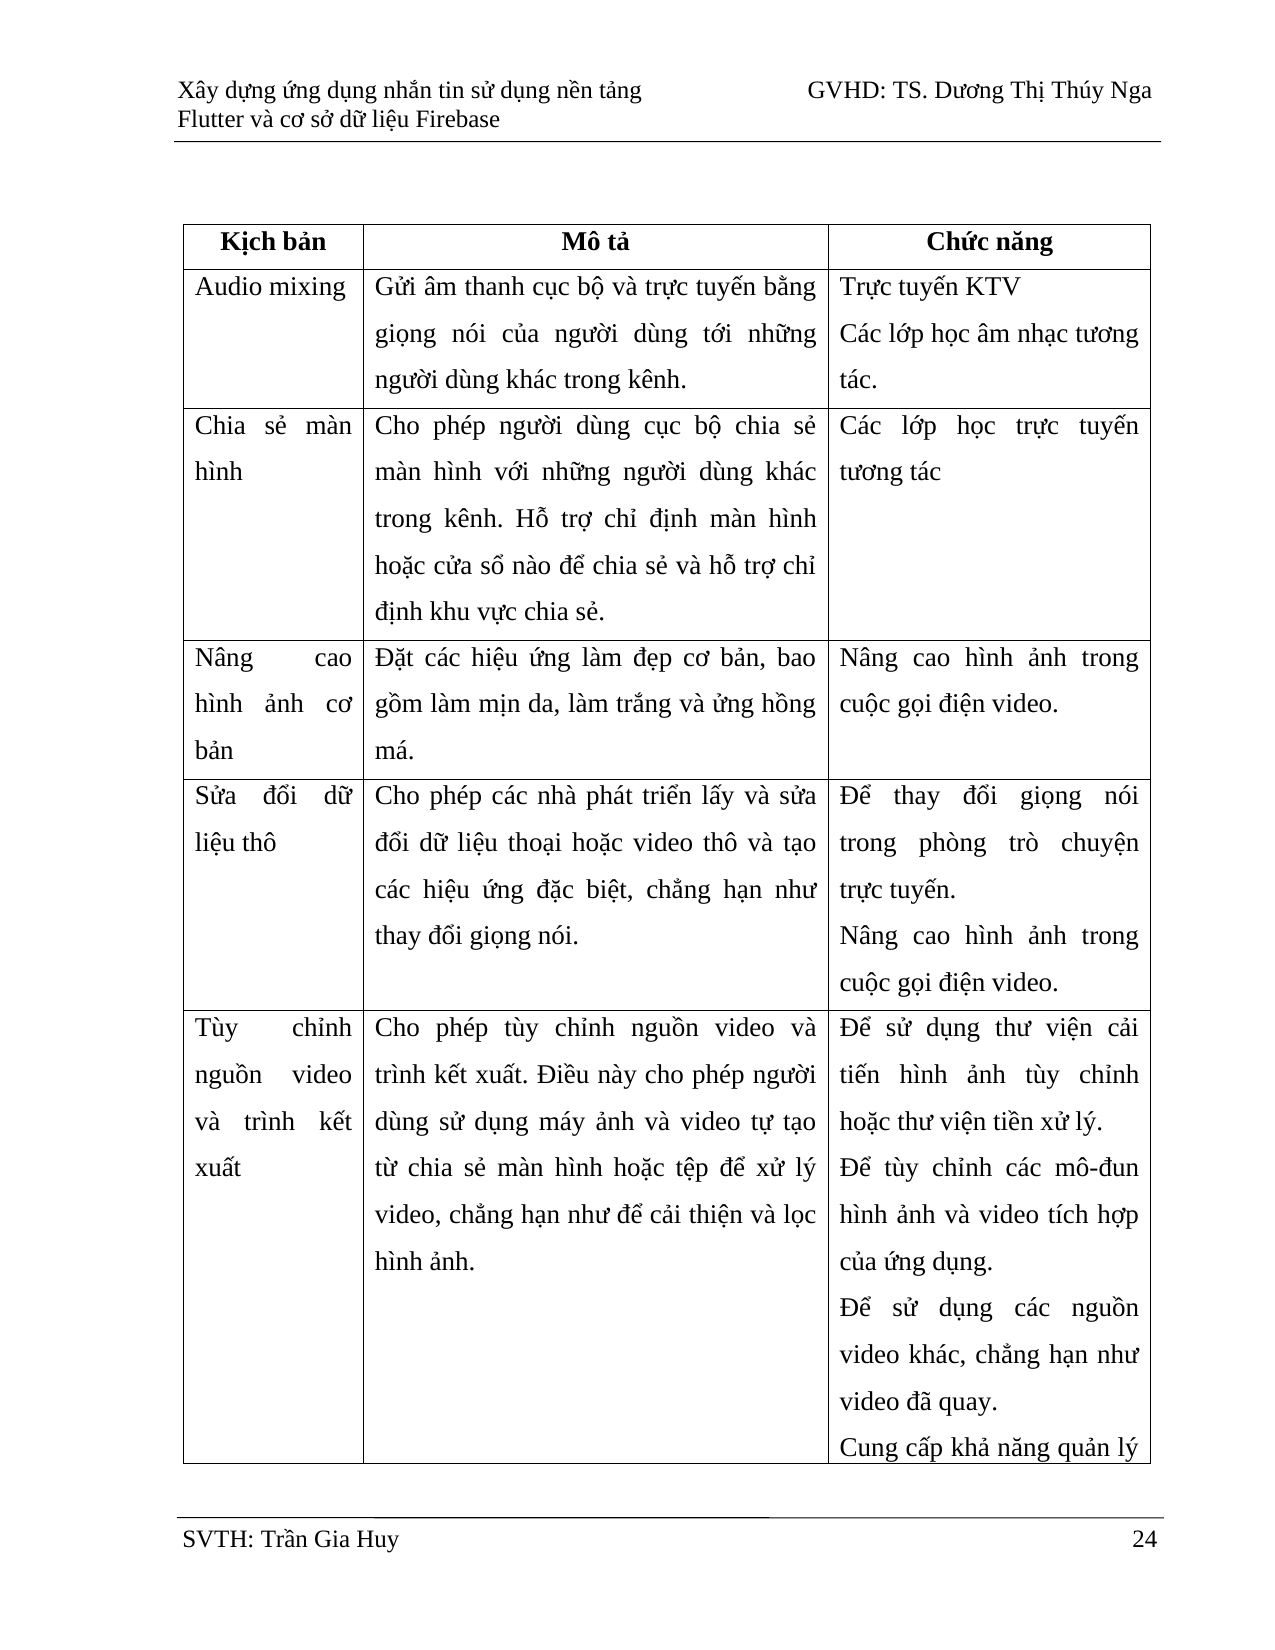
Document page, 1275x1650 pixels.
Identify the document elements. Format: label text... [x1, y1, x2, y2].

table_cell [829, 1011, 1150, 1463]
table_cell Đặt các hiệu ứng làm đẹp cơ bản, bao gồm làm mịn da, làm trắng và ửng hồng má. [364, 641, 828, 778]
table_cell Nâng cao hình ảnh trong cuộc gọi điện video. [829, 641, 1150, 778]
table_cell Audio mixing [184, 270, 363, 408]
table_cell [184, 1011, 363, 1463]
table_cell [364, 1011, 828, 1463]
table_header Chức năng [829, 225, 1150, 269]
table_cell Chia sẻ màn hình [184, 409, 363, 640]
table_cell Cho phép các nhà phát triển lấy và sửa đổi dữ liệu thoại hoặc video thô và tạo các hiệu ứng đặc biệt, chẳng hạn như thay đổi giọng nói. [364, 780, 828, 1010]
table_cell Nâng cao hình ảnh cơ bản [184, 641, 363, 778]
table_cell Các lớp học trực tuyến tương tác [829, 409, 1150, 640]
table_cell Sửa đổi dữ liệu thô [184, 780, 363, 1010]
table_header Kịch bản [184, 225, 363, 269]
table_header Mô tả [364, 225, 828, 269]
table_cell Cho phép người dùng cục bộ chia sẻ màn hình với những người dùng khác trong kênh. Hỗ trợ chỉ định màn hình hoặc cửa sổ nào để chia sẻ và hỗ trợ chỉ định khu vực chia sẻ. [364, 409, 828, 640]
table_cell Để thay đổi giọng nói trong phòng trò chuyện trực tuyến. Nâng cao hình ảnh trong cuộc gọi điện video. [829, 780, 1150, 1010]
table_cell Trực tuyến KTV Các lớp học âm nhạc tương tác. [829, 270, 1150, 408]
table_cell Gửi âm thanh cục bộ và trực tuyến bằng giọng nói của người dùng tới những người dùng khác trong kênh. [364, 270, 828, 408]
